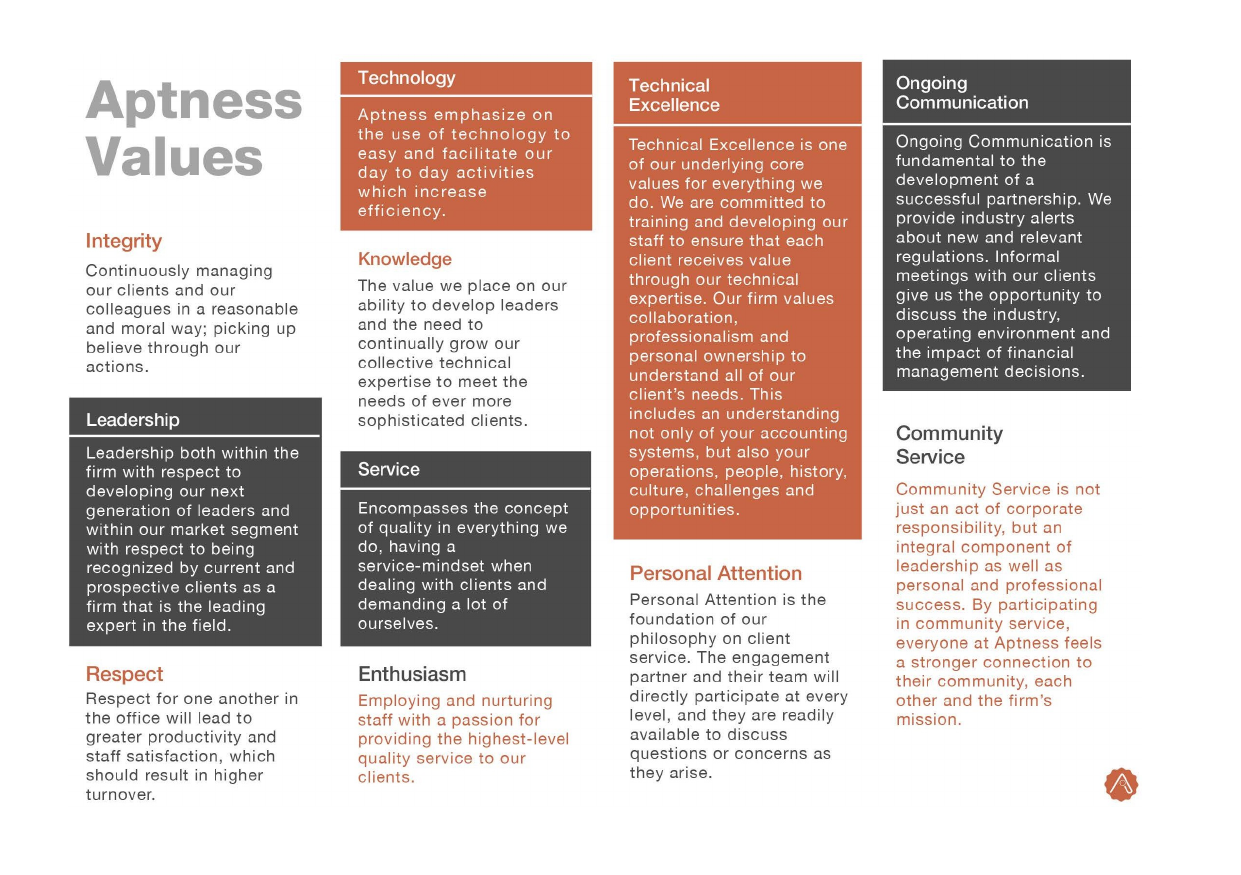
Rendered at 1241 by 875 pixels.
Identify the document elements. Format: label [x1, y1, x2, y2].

picture [67, 54, 1143, 807]
